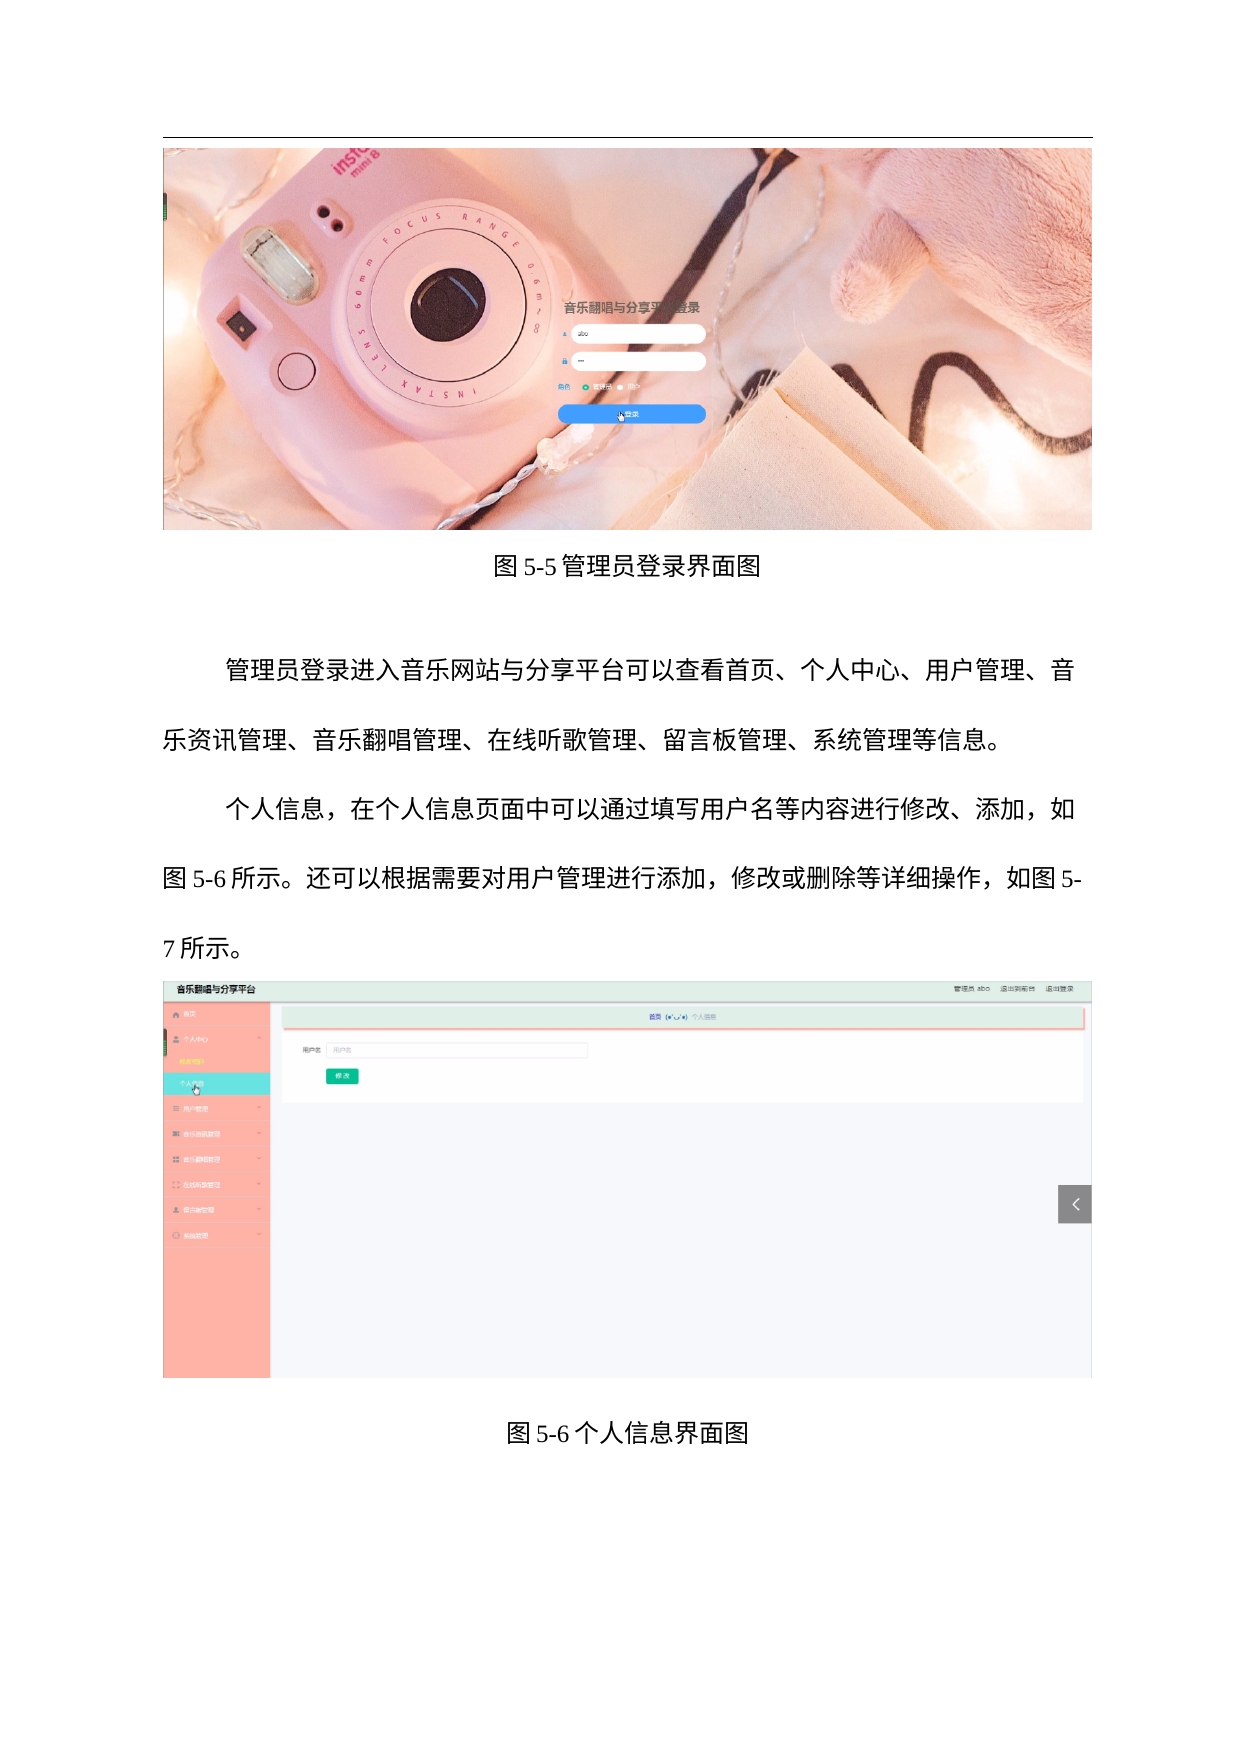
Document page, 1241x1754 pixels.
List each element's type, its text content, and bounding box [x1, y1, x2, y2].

text 个人信息，在个人信息页面中可以通过填写用户名等内容进行修改、添加，如图5-6所示。还可以根据需要对用户管理进行添加，修改或删除等详细操作，如图5-7所示。 [162, 773, 1093, 981]
text 图5-5管理员登录界面图 [162, 530, 1093, 599]
picture [163, 148, 1092, 530]
text 图5-6个人信息界面图 [162, 1397, 1093, 1467]
text 管理员登录进入音乐网站与分享平台可以查看首页、个人中心、用户管理、音乐资讯管理、音乐翻唱管理、在线听歌管理、留言板管理、系统管理等信息。 [162, 634, 1093, 773]
picture [163, 981, 1092, 1378]
